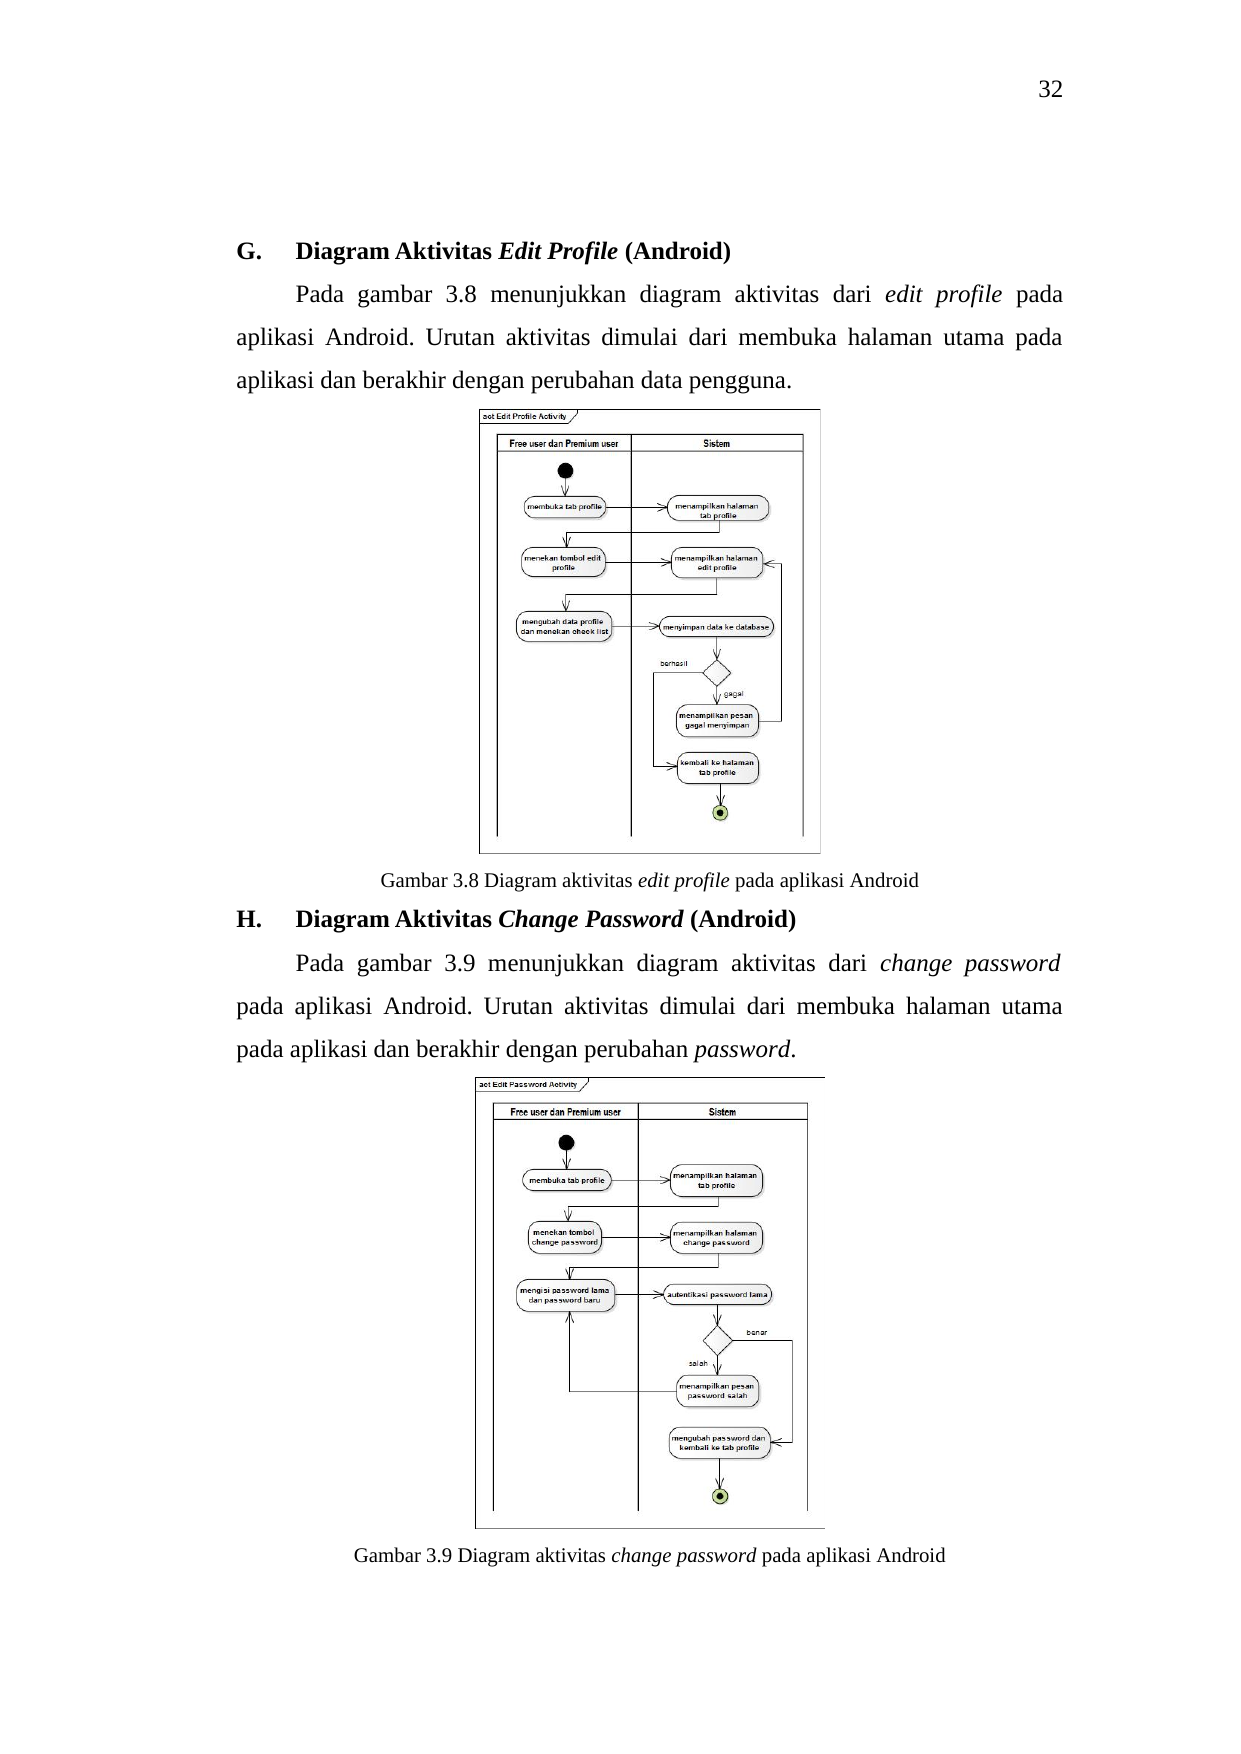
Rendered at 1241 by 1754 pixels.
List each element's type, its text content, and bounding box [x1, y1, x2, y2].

list Diagram Aktivitas Change Password (Android) [236, 904, 1063, 933]
text Pada gambar 3.8 menunjukkan diagram aktivitas dari edit profile pada aplikasi Android. Urutan aktivitas dimulai dari membuka halaman utama pada aplikasi dan berakhir dengan perubahan data pengguna. [236, 279, 1063, 394]
text Gambar 3.9 Diagram aktivitas change password pada aplikasi Android [236, 1543, 1063, 1567]
text Pada gambar 3.9 menunjukkan diagram aktivitas dari change password pada aplikasi Android. Urutan aktivitas dimulai dari membuka halaman utama pada aplikasi dan berakhir dengan perubahan password. [236, 948, 1063, 1063]
text Gambar 3.8 Diagram aktivitas edit profile pada aplikasi Android [236, 868, 1063, 892]
picture [478, 408, 821, 854]
list Diagram Aktivitas Edit Profile (Android) [236, 236, 1063, 265]
picture [474, 1077, 825, 1529]
